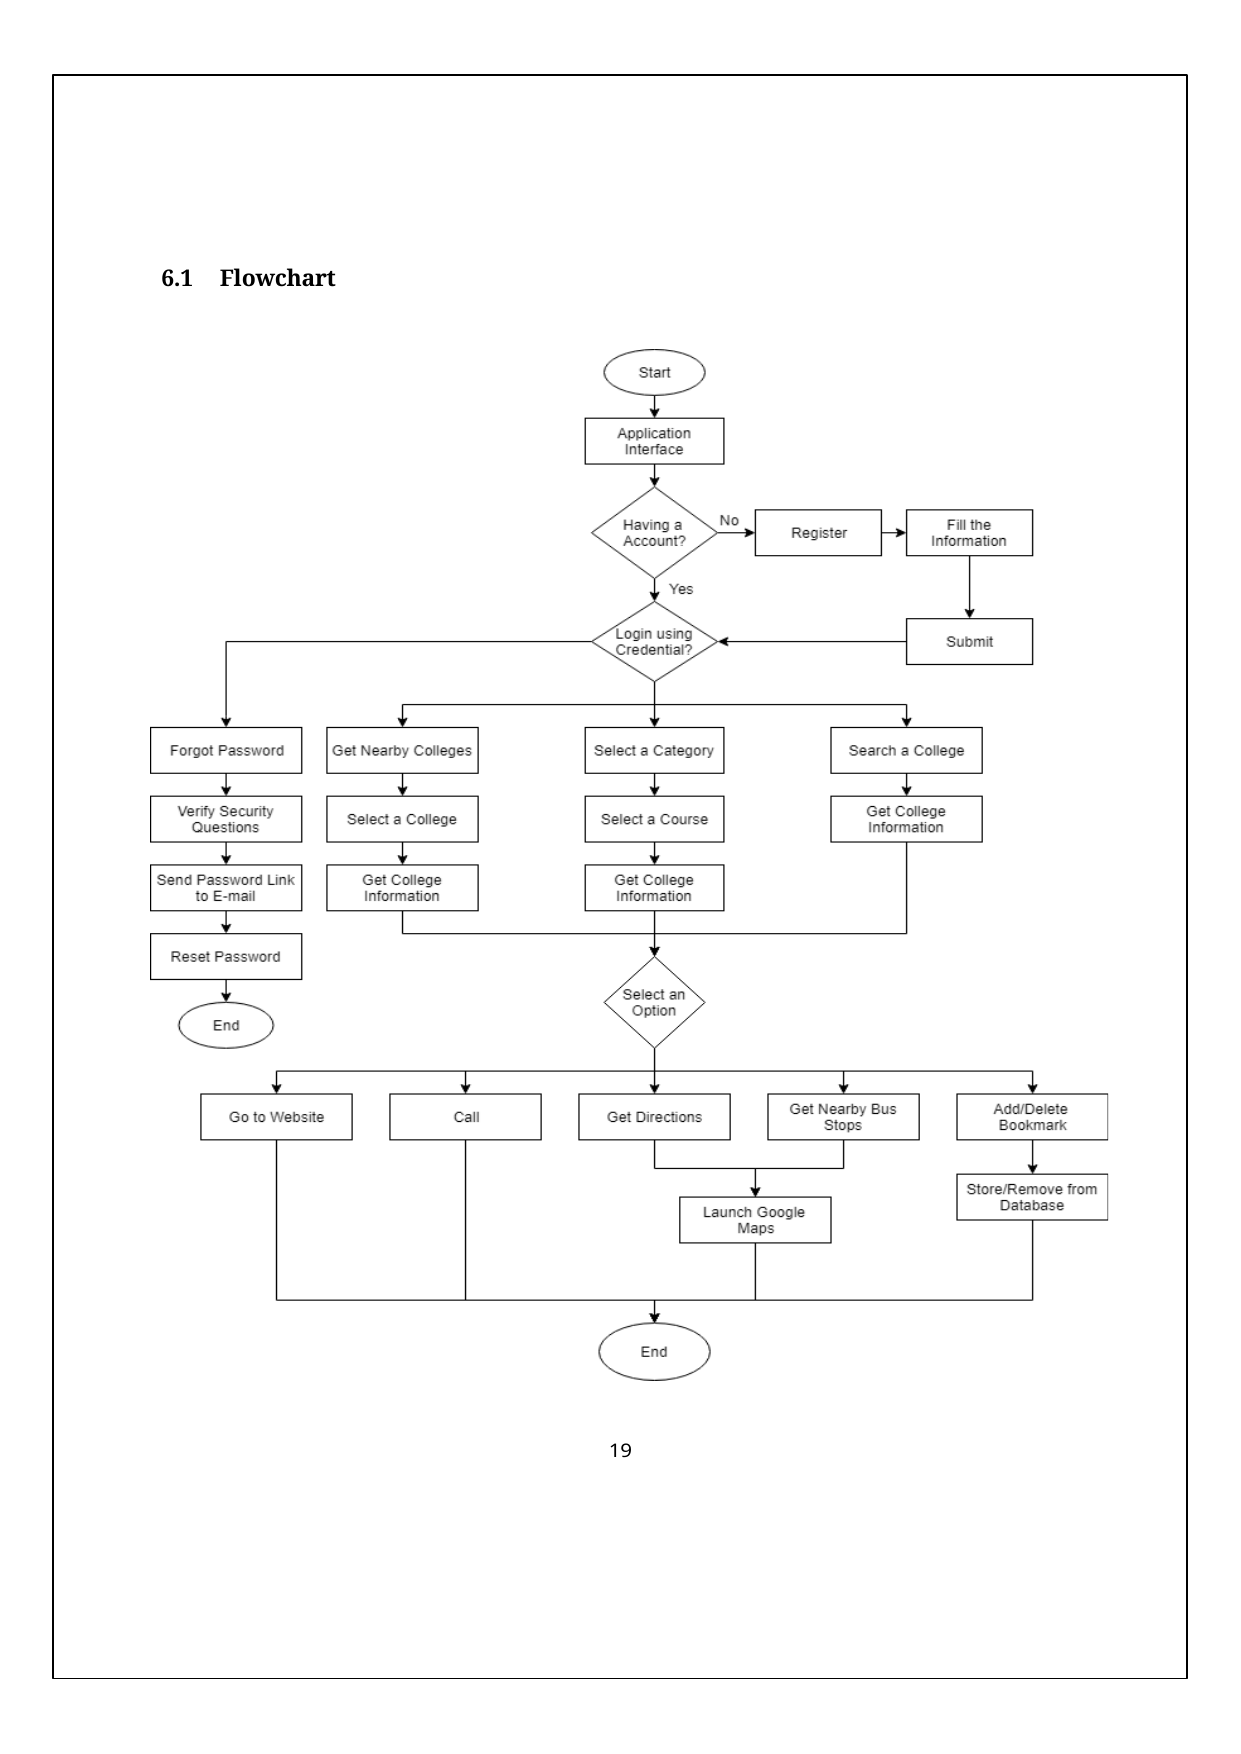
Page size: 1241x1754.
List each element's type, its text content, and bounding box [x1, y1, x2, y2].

subtitle Flowchart [161, 262, 1198, 293]
picture [150, 349, 1109, 1381]
text 19 [425, 1437, 815, 1463]
